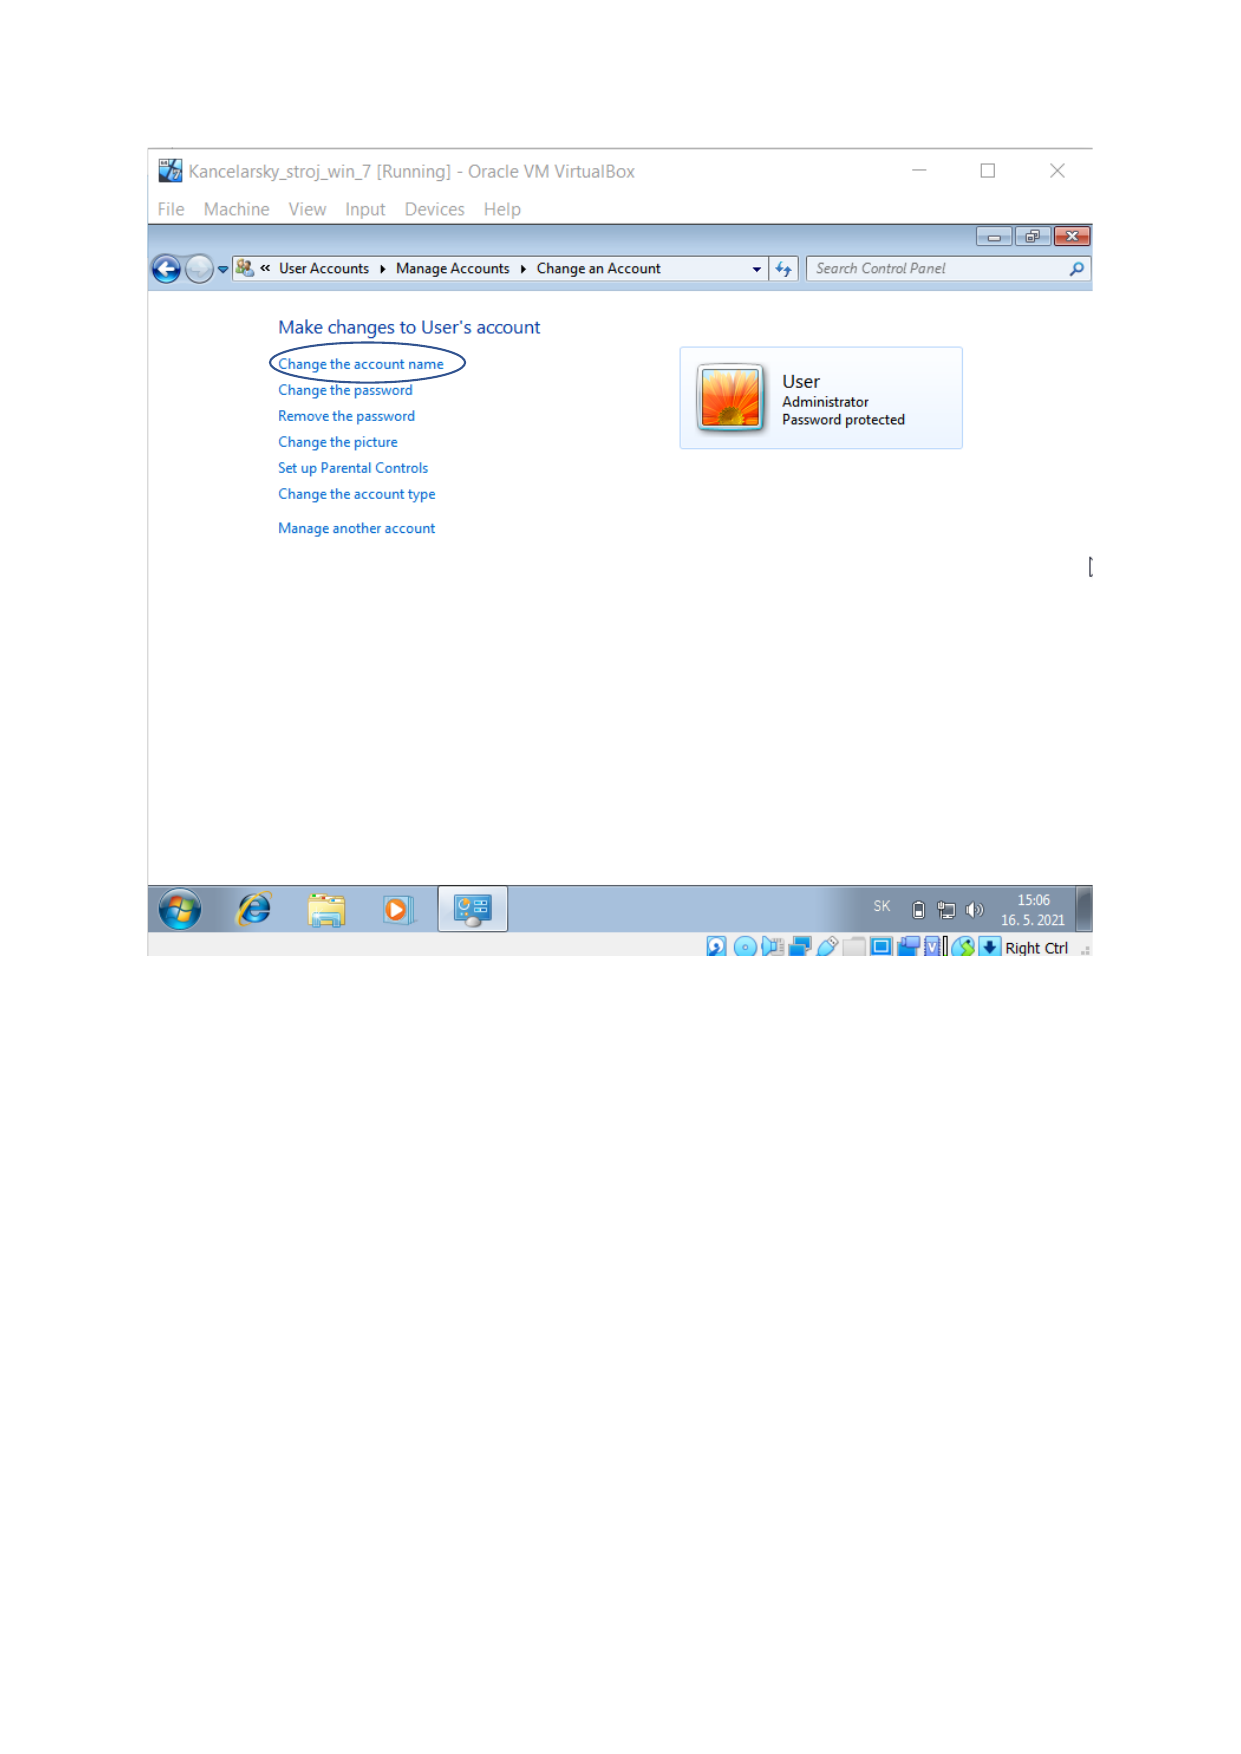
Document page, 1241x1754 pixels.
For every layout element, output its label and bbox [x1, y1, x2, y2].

picture [147, 147, 1093, 956]
